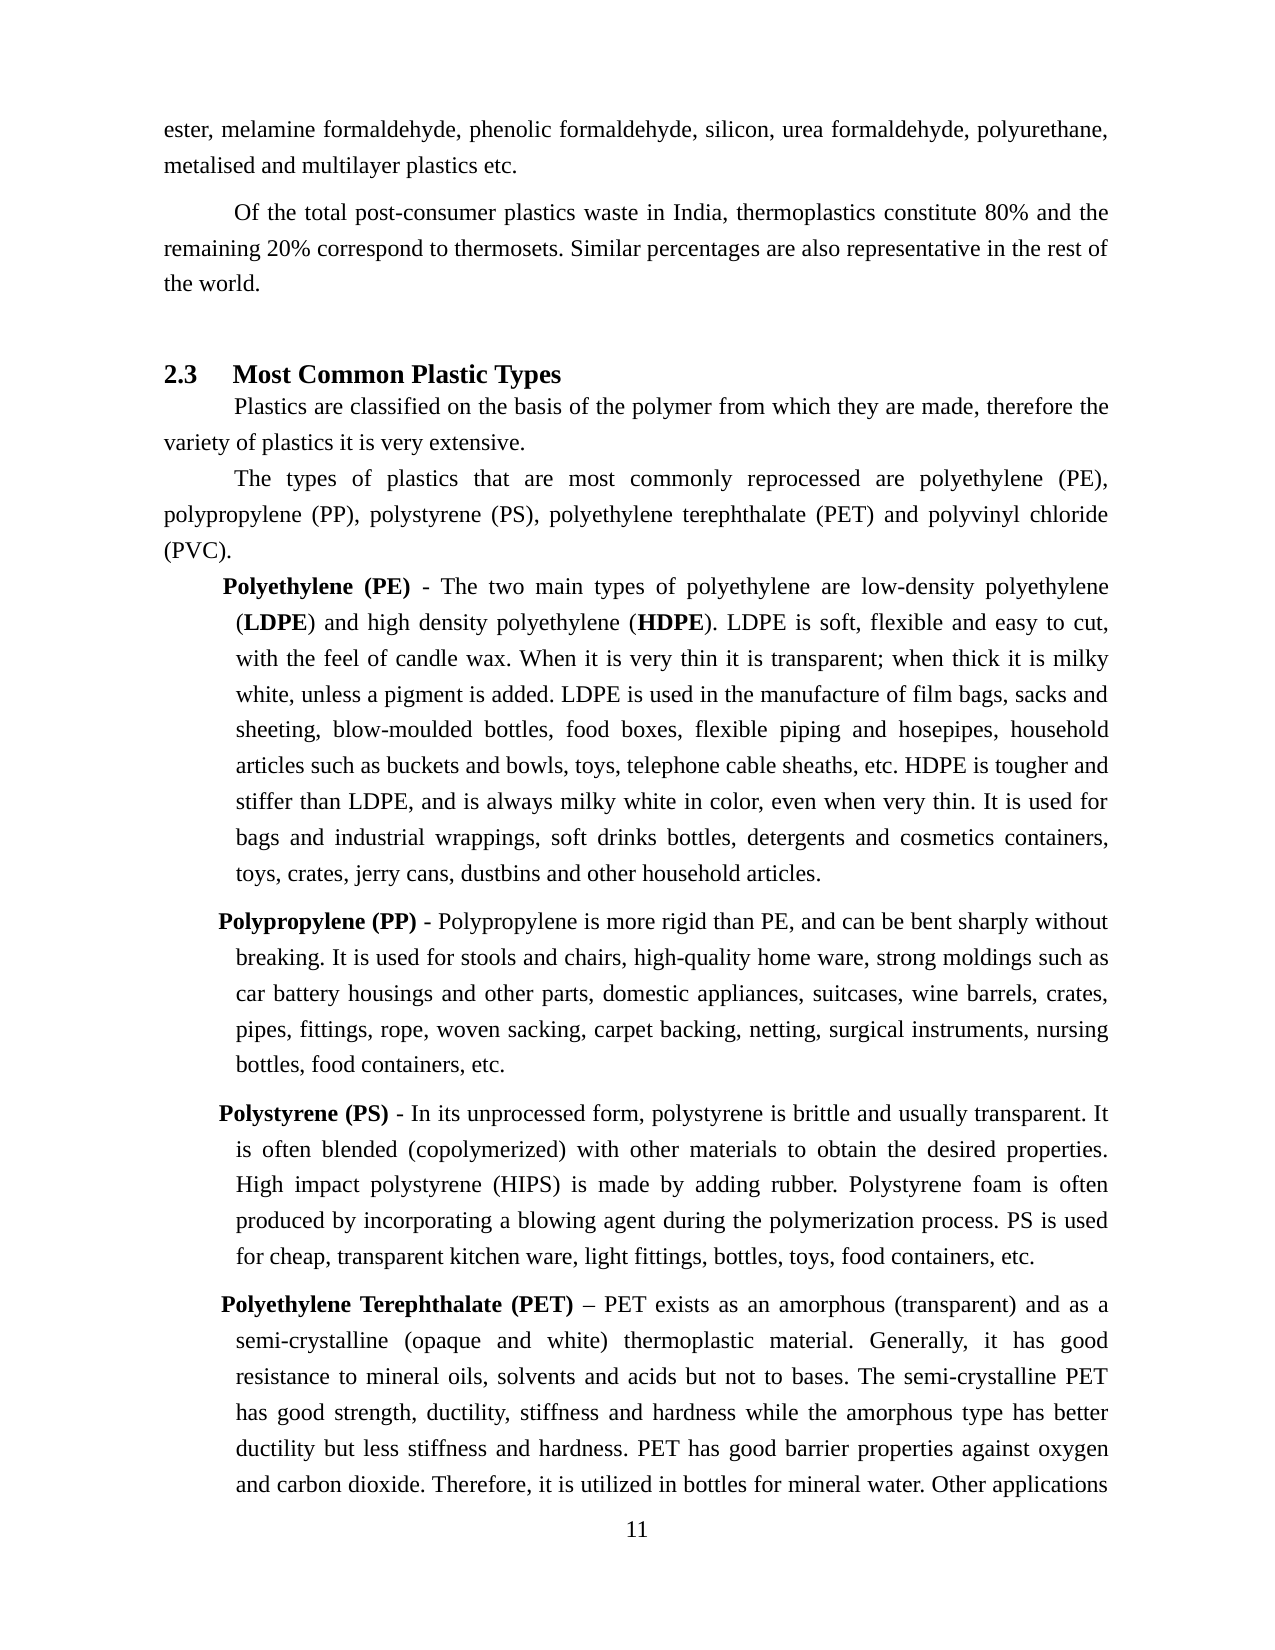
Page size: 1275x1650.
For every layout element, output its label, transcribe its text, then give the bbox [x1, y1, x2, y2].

text Polyethylene (PE) - The two main types of polyethylene are low-density polyethylene (LDPE) and high density polyethylene (HDPE). LDPE is soft, flexible and easy to cut, with the feel of candle wax. When it is very thin it is transparent; when thick it is milky white, unless a pigment is added. LDPE is used in the manufacture of film bags, sacks and sheeting, blow-moulded bottles, food boxes, flexible piping and hosepipes, household articles such as buckets and bowls, toys, telephone cable sheaths, etc. HDPE is tougher and stiffer than LDPE, and is always milky white in color, even when very thin. It is used for bags and industrial wrappings, soft drinks bottles, detergents and cosmetics containers, toys, crates, jerry cans, dustbins and other household articles. [211, 572, 1110, 886]
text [163, 115, 1110, 178]
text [211, 1290, 1110, 1497]
text The types of plastics that are most commonly reprocessed are polyethylene (PE), polypropylene (PP), polystyrene (PS), polyethylene terephthalate (PET) and polyvinyl chloride (PVC). [163, 464, 1110, 563]
subtitle 2.3 Most Common Plastic Types [163, 358, 1184, 389]
text Of the total post-consumer plastics waste in India, thermoplastics constitute 80% and the remaining 20% correspond to thermosets. Similar percentages are also representative in the rest of the world. [163, 198, 1110, 297]
text Polystyrene (PS) - In its unprocessed form, polystyrene is brittle and usually transparent. It is often blended (copolymerized) with other materials to obtain the desired properties. High impact polystyrene (HIPS) is made by adding rubber. Polystyrene foam is often produced by incorporating a blowing agent during the polymerization process. PS is used for cheap, transparent kitchen ware, light fittings, bottles, toys, food containers, etc. [211, 1099, 1110, 1270]
text Polypropylene (PP) - Polypropylene is more rigid than PE, and can be bent sharply without breaking. It is used for stools and chairs, high-quality home ware, strong moldings such as car battery housings and other parts, domestic appliances, suitcases, wine barrels, crates, pipes, fittings, rope, woven sacking, carpet backing, netting, surgical instruments, nursing bottles, food containers, etc. [211, 907, 1110, 1078]
text Plastics are classified on the basis of the polymer from which they are made, therefore the variety of plastics it is very extensive. [163, 392, 1110, 455]
